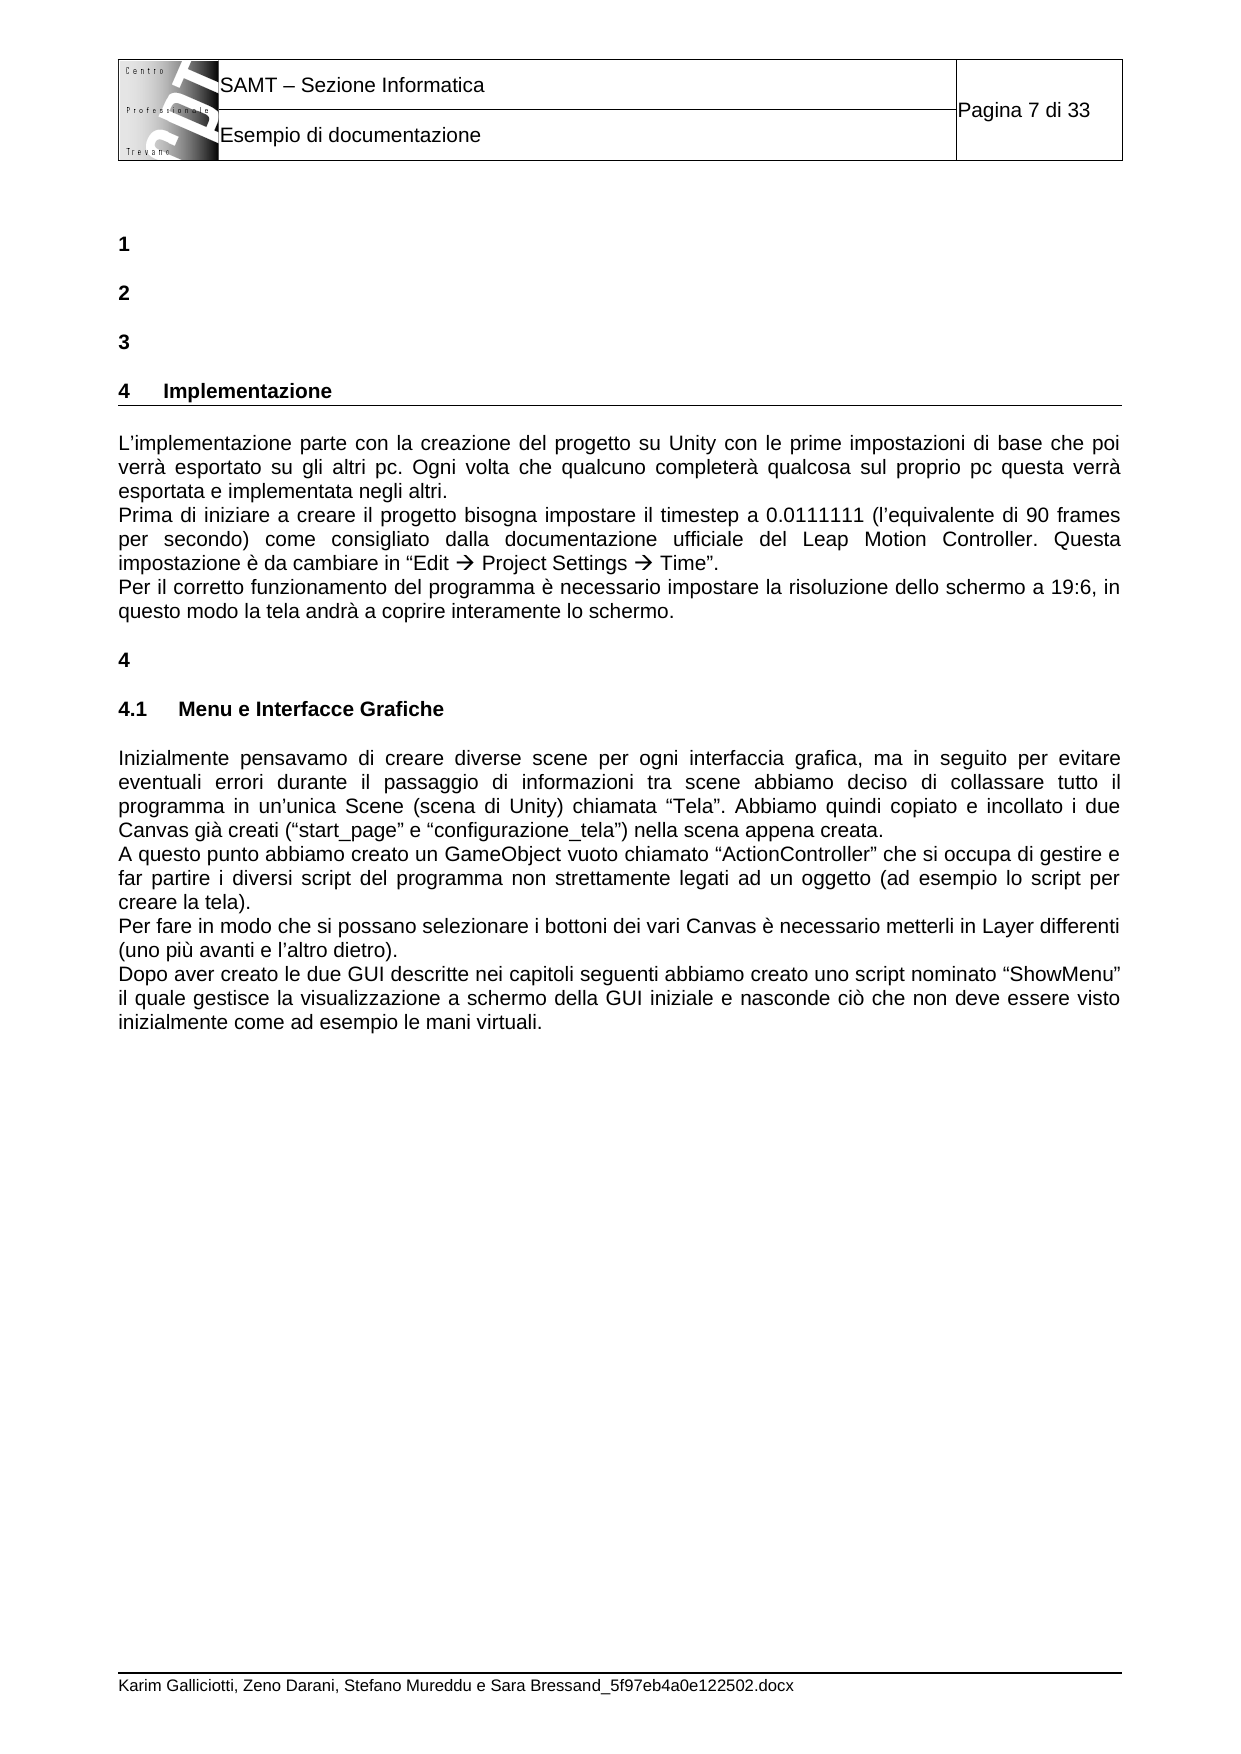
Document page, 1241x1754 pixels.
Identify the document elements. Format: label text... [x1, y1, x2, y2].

subtitle Implementazione [118, 379, 1122, 405]
text A questo punto abbiamo creato un GameObject vuoto chiamato “ActionController” che si occupa di gestire e far partire i diversi script del programma non strettamente legati ad un oggetto (ad esempio lo script per creare la tela). [118, 842, 1122, 914]
picture [118, 60, 219, 160]
text Per fare in modo che si possano selezionare i bottoni dei vari Canvas è necessario metterli in Layer differenti (uno più avanti e l’altro dietro). [118, 914, 1122, 962]
subtitle Menu e Interfacce Grafiche [118, 697, 1122, 721]
text Per il corretto funzionamento del programma è necessario impostare la risoluzione dello schermo a 19:6, in questo modo la tela andrà a coprire interamente lo schermo. [118, 575, 1122, 623]
text L’implementazione parte con la creazione del progetto su Unity con le prime impostazioni di base che poi verrà esportato su gli altri pc. Ogni volta che qualcuno completerà qualcosa sul proprio pc questa verrà esportata e implementata negli altri. [118, 431, 1122, 503]
text Prima di iniziare a creare il progetto bisogna impostare il timestep a 0.0111111 (l’equivalente di 90 frames per secondo) come consigliato dalla documentazione ufficiale del Leap Motion Controller. Questa impostazione è da cambiare in “Edit Project Settings Time”. [118, 503, 1122, 575]
text Inizialmente pensavamo di creare diverse scene per ogni interfaccia grafica, ma in seguito per evitare eventuali errori durante il passaggio di informazioni tra scene abbiamo deciso di collassare tutto il programma in un’unica Scene (scena di Unity) chiamata “Tela”. Abbiamo quindi copiato e incollato i due Canvas già creati (“start_page” e “configurazione_tela”) nella scena appena creata. [118, 746, 1122, 842]
text Dopo aver creato le due GUI descritte nei capitoli seguenti abbiamo creato uno script nominato “ShowMenu” il quale gestisce la visualizzazione a schermo della GUI iniziale e nasconde ciò che non deve essere visto inizialmente come ad esempio le mani virtuali. [118, 962, 1122, 1033]
